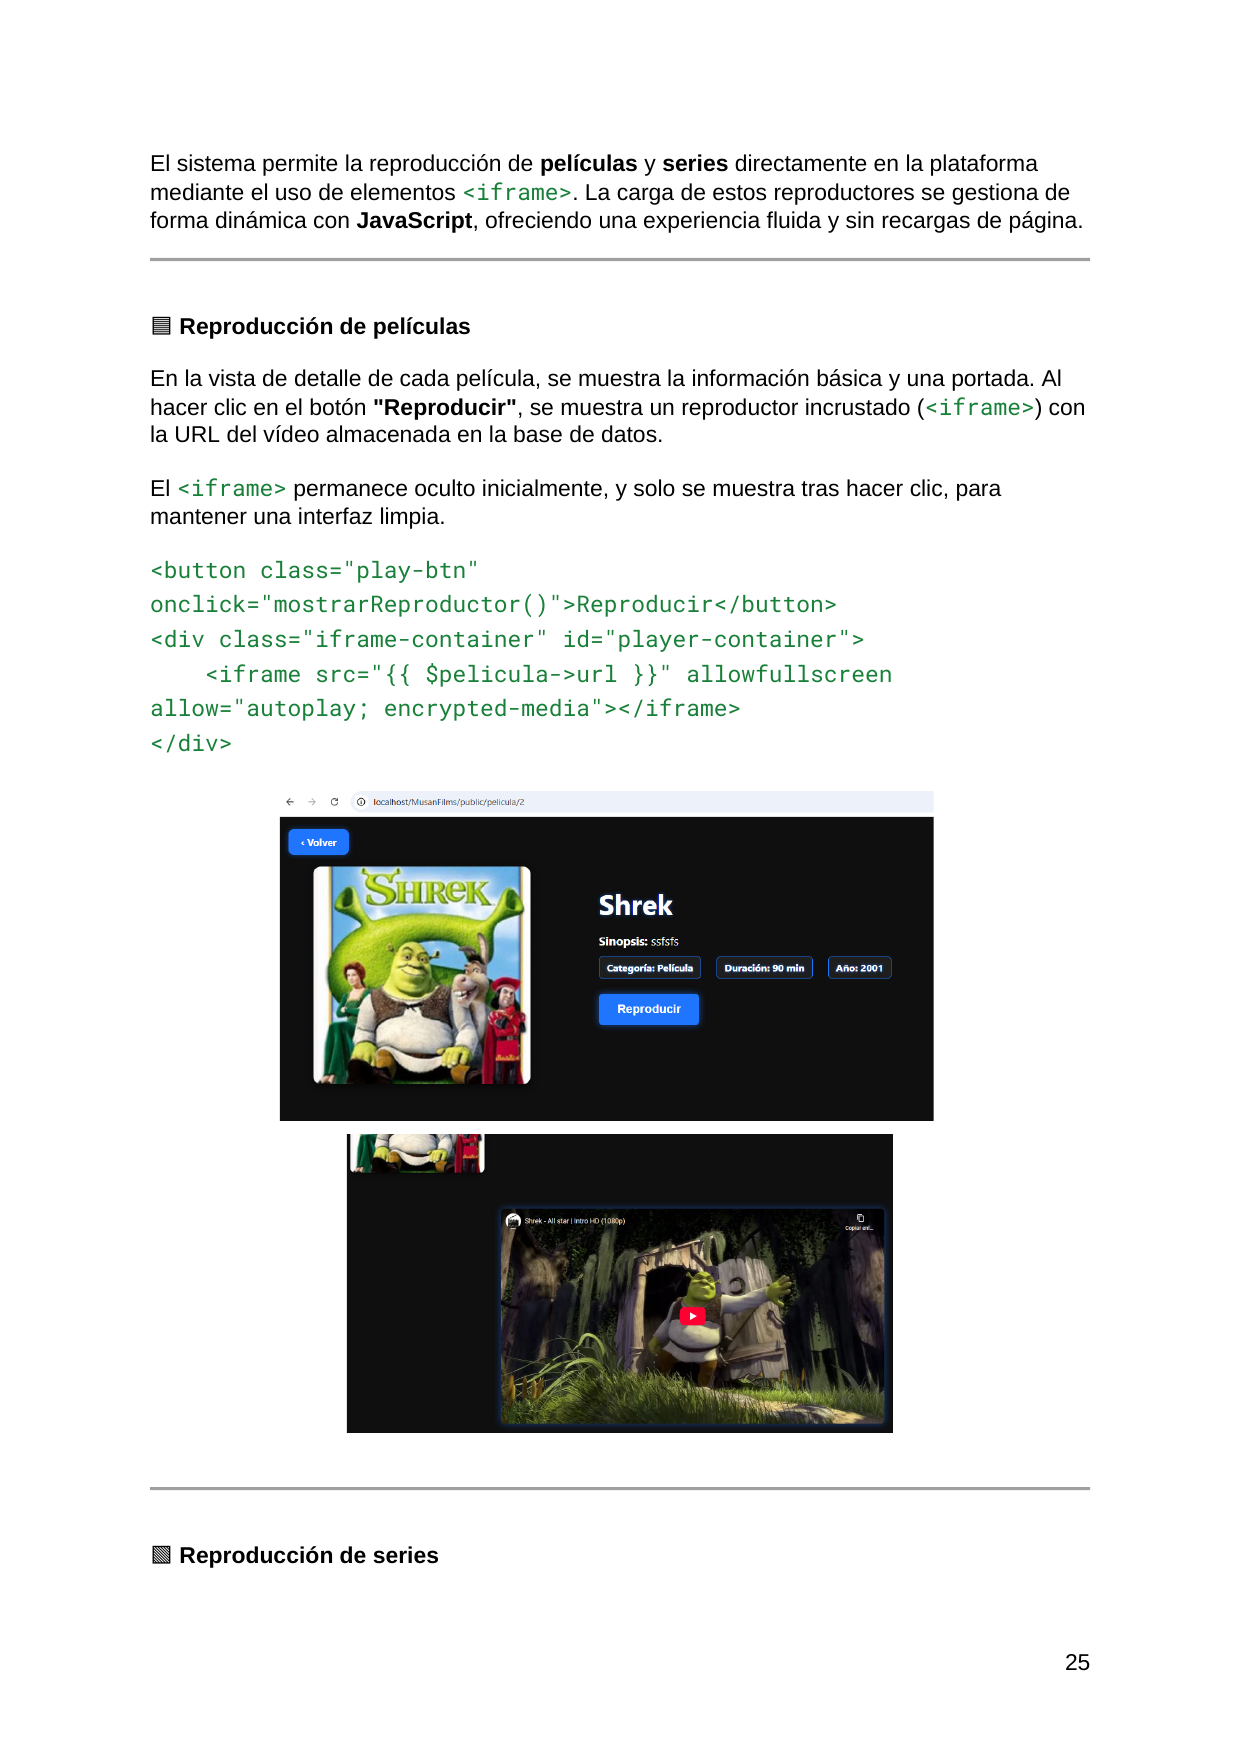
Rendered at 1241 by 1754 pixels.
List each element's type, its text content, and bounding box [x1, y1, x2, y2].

text En la vista de detalle de cada película, se muestra la información básica y una portada. Al hacer clic en el botón "Reproducir", se muestra un reproductor incrustado (<iframe>) con la URL del vídeo almacenada en la base de datos. [150, 364, 1090, 447]
text <div class="iframe-container" id="player-container"> [150, 623, 1090, 653]
text <iframe src="{{ $pelicula->url }}" allowfullscreen allow="autoplay; encrypted-media"></iframe> [150, 658, 1090, 723]
picture [279, 791, 934, 1121]
text <button class="play-btn" onclick="mostrarReproductor()">Reproducir</button> [150, 554, 1090, 619]
subtitle 🟦 Reproducción de películas [150, 313, 1090, 339]
text El sistema permite la reproducción de películas y series directamente en la plataforma mediante el uso de elementos <iframe>. La carga de estos reproductores se gestiona de forma dinámica con JavaScript, ofreciendo una experiencia fluida y sin recargas de página. [150, 150, 1090, 233]
text El <iframe> permanece oculto inicialmente, y solo se muestra tras hacer clic, para mantener una interfaz limpia. [150, 472, 1090, 529]
text </div> [150, 727, 1090, 758]
subtitle 🟩 Reproducción de series [150, 1542, 1090, 1569]
picture [346, 1134, 893, 1433]
